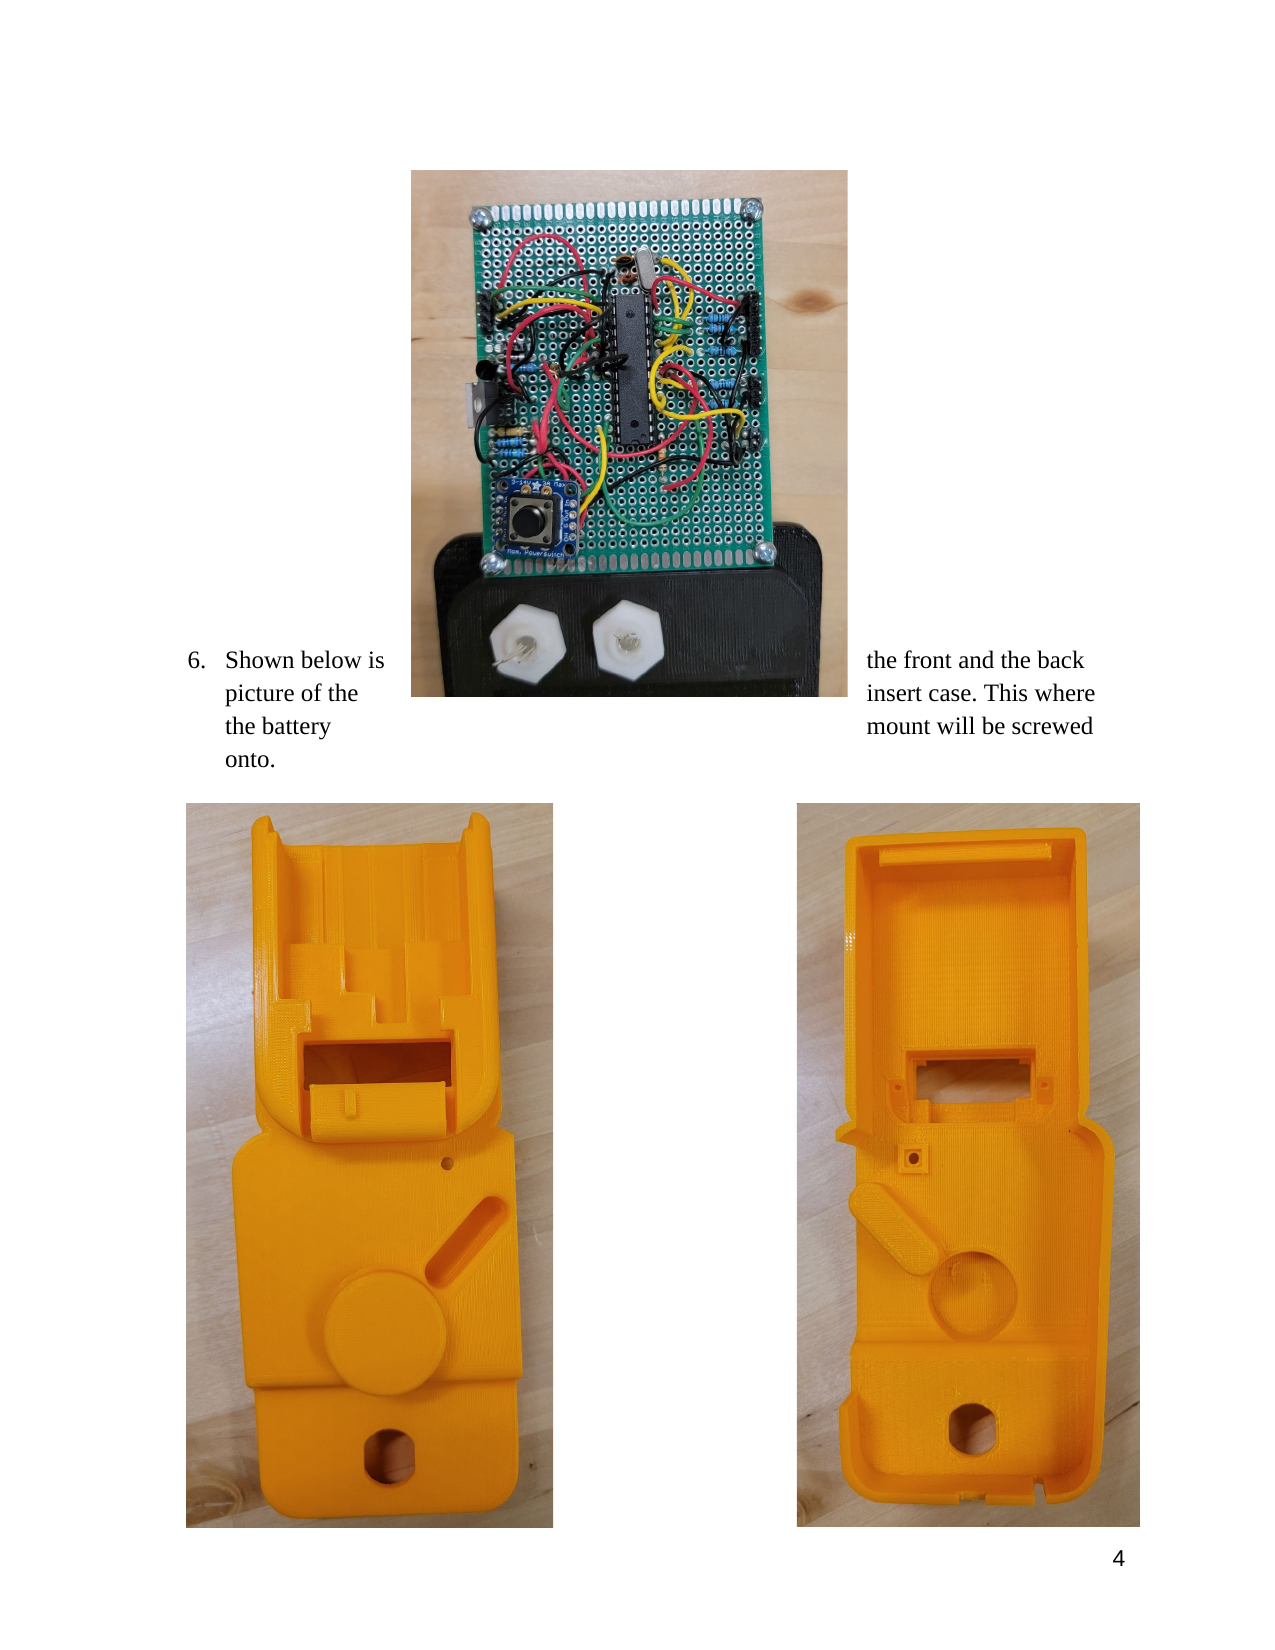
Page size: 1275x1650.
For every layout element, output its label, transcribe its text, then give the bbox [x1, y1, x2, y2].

picture [796, 803, 1140, 1527]
picture [411, 170, 848, 697]
list Shown below is the front and the back picture of the insert case. This where the battery mount will be screwed onto. [187, 645, 1125, 773]
picture [186, 803, 554, 1528]
